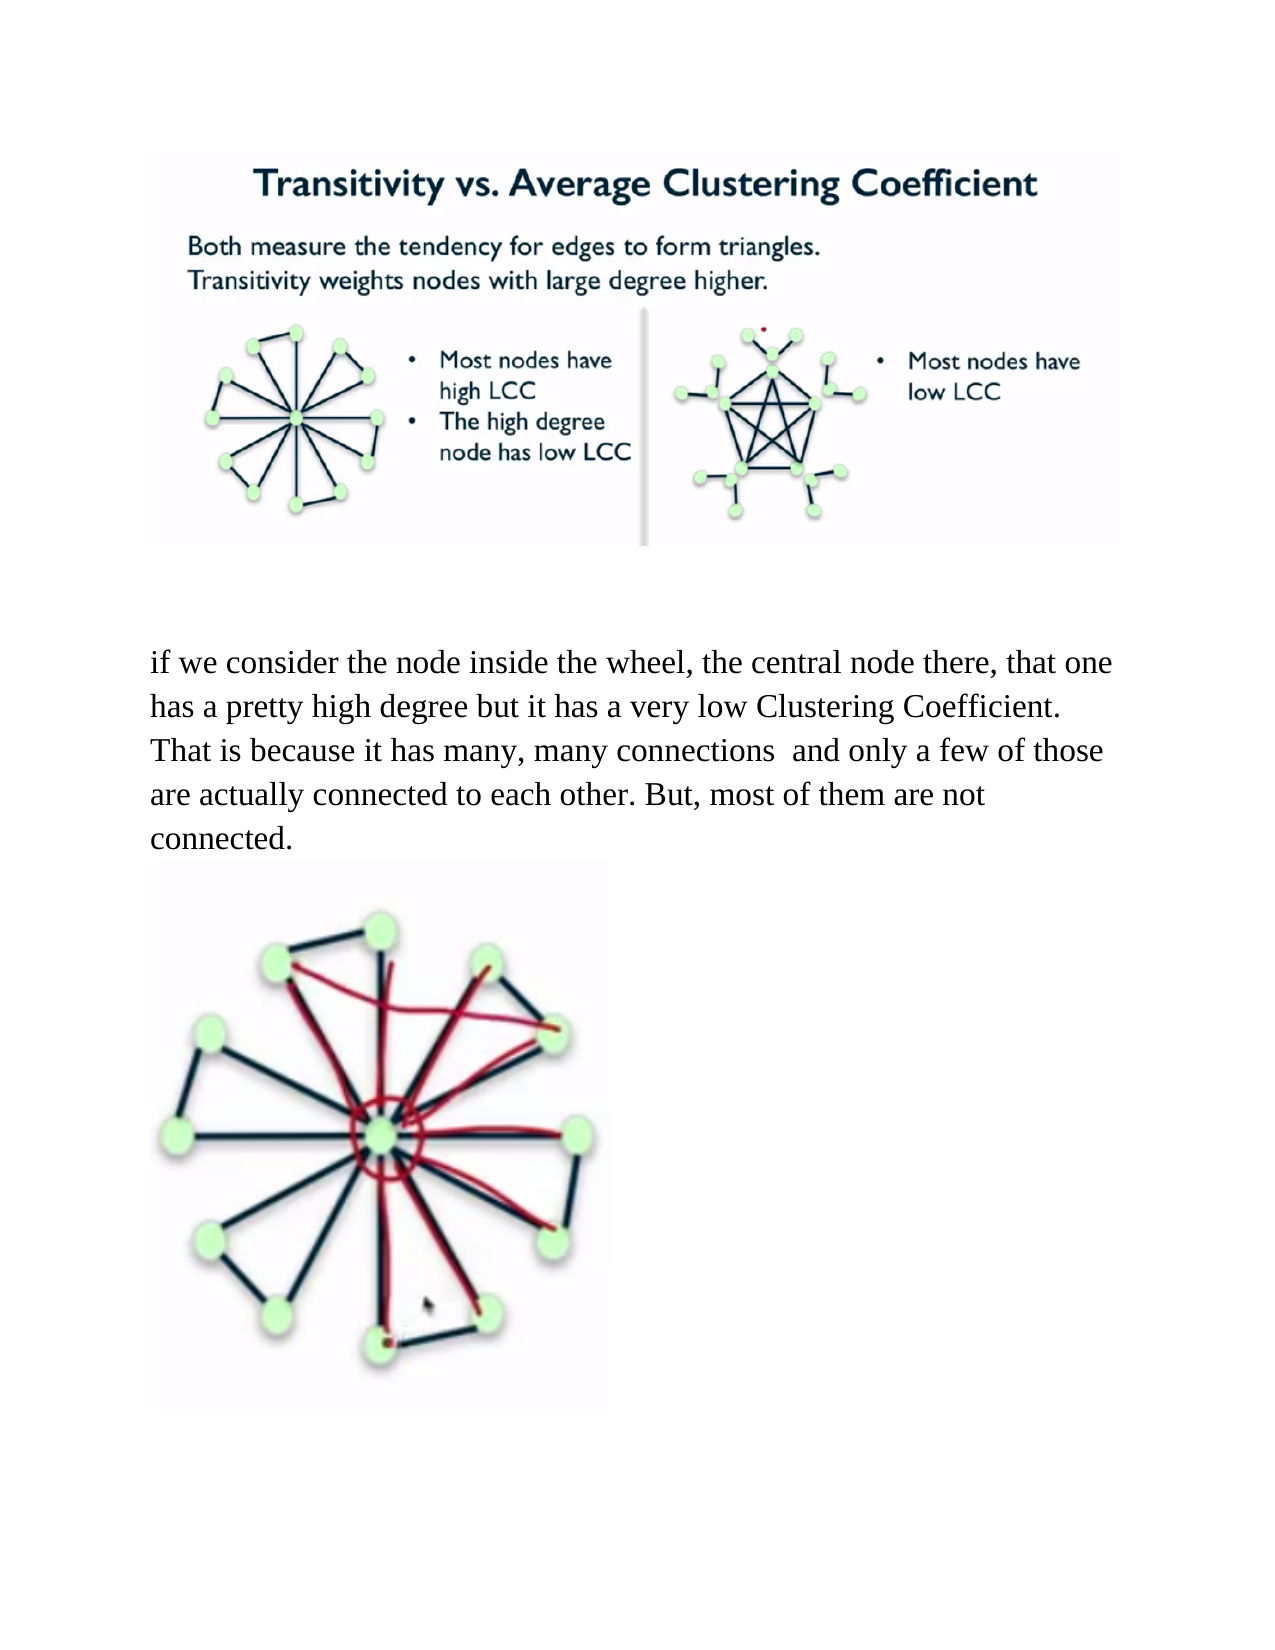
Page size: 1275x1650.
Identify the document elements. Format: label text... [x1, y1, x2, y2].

picture [150, 150, 1125, 546]
picture [150, 860, 611, 1413]
